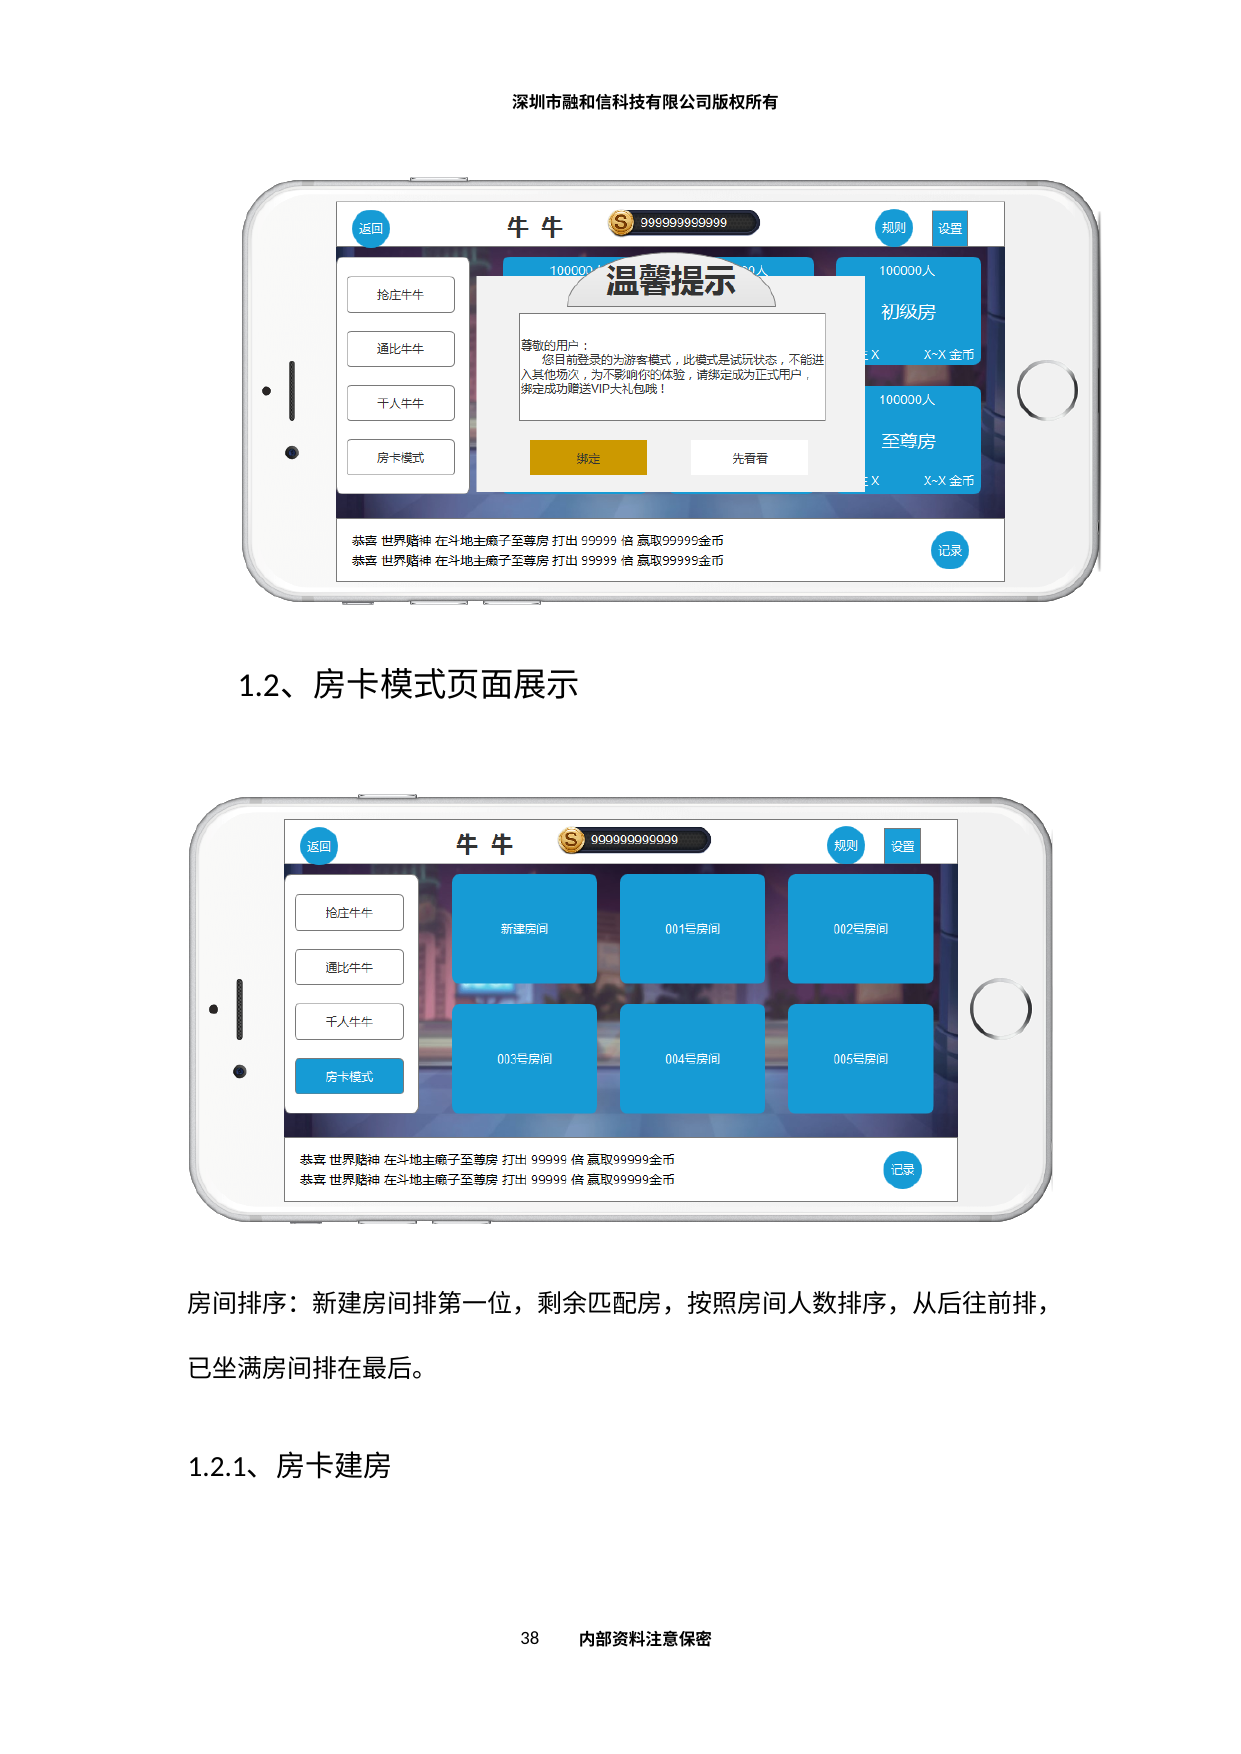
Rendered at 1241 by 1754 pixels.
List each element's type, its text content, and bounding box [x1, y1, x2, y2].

text 房间排序：新建房间排第一位，剩余匹配房，按照房间人数排序，从后往前排，已坐满房间排在最后。 [187, 1269, 1053, 1399]
picture [187, 794, 1053, 1224]
picture [237, 173, 1102, 606]
subtitle 1.2、房卡模式页面展示 [237, 649, 1053, 714]
text 1.2.1、房卡建房 [187, 1432, 1053, 1497]
